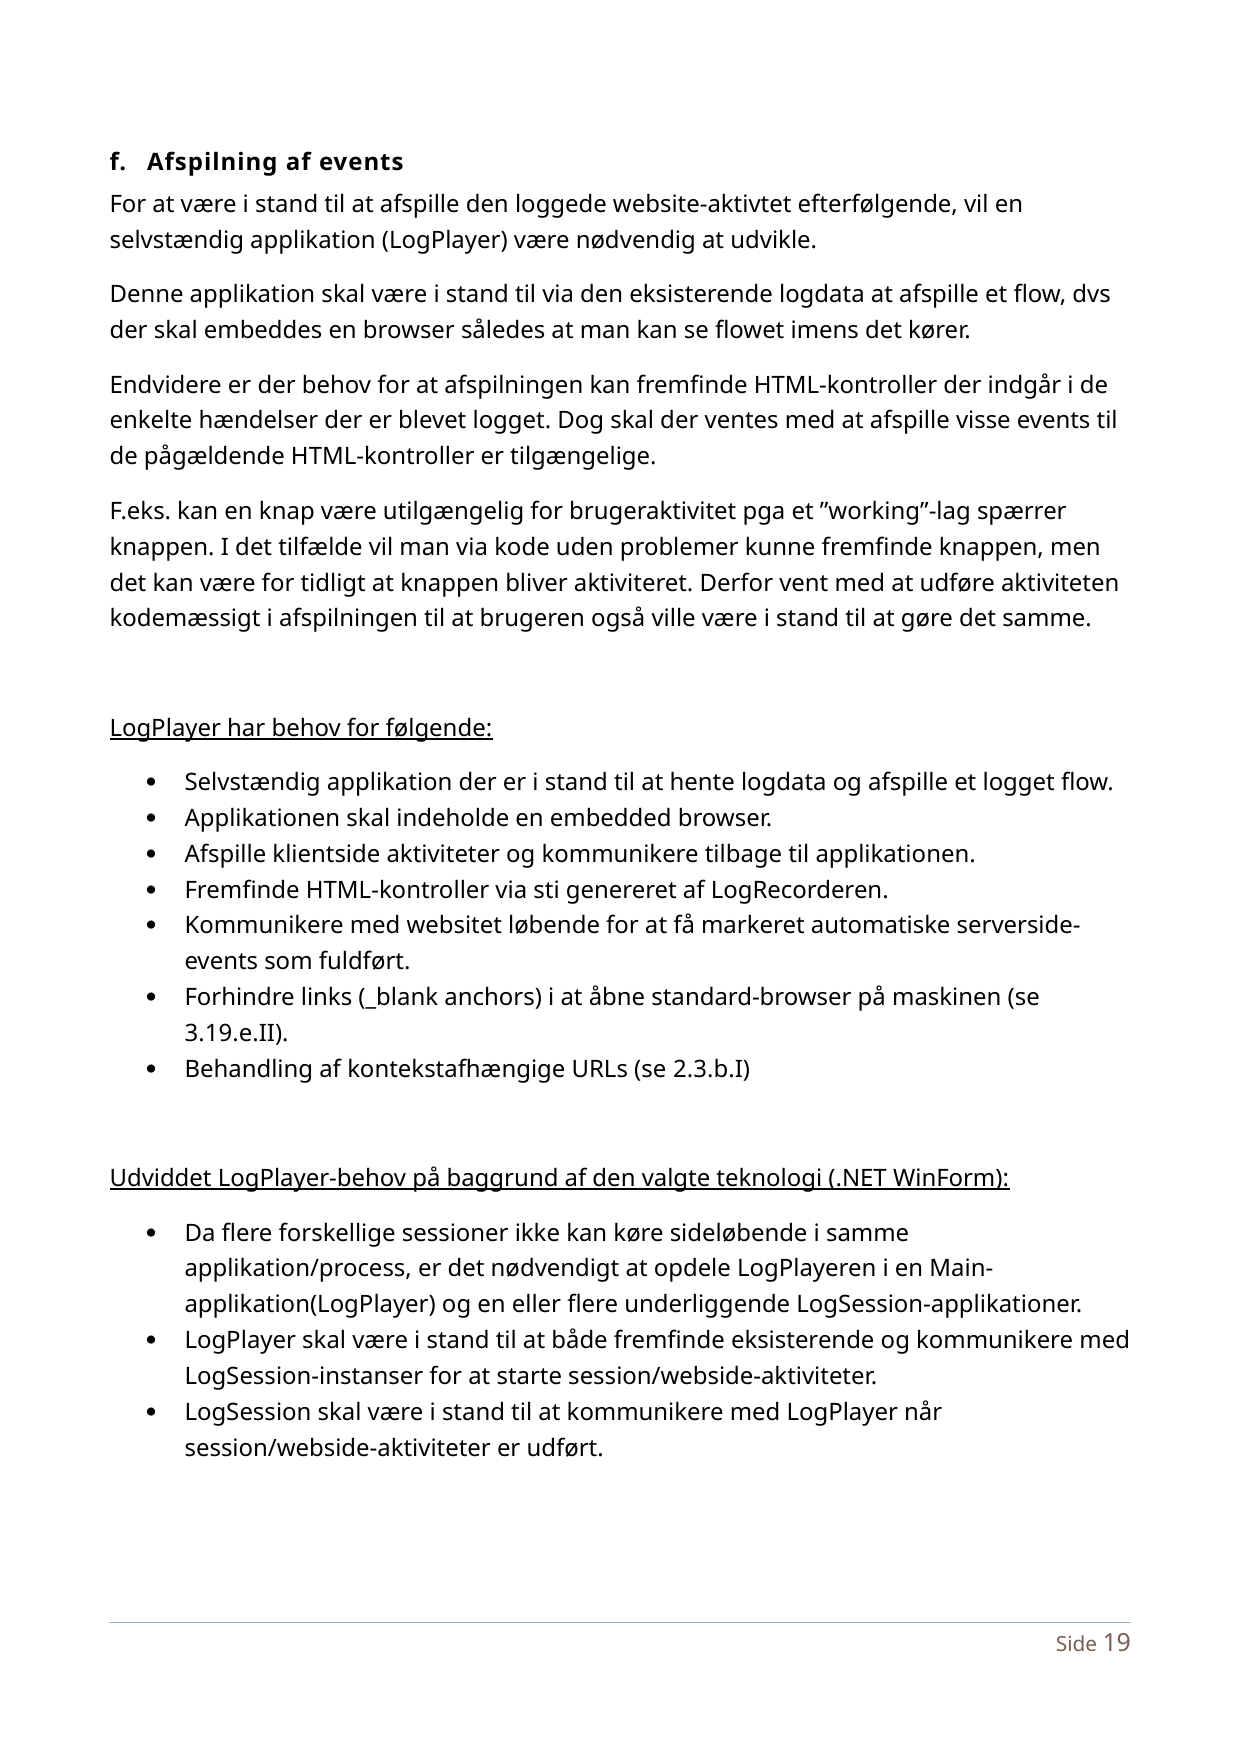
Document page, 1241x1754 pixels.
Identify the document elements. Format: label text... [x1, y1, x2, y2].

text Denne applikation skal være i stand til via den eksisterende logdata at afspille et flow, dvs der skal embeddes en browser således at man kan se flowet imens det kører. [109, 277, 1131, 346]
list Kommunikere med websitet løbende for at få markeret automatiske serverside-events som fuldført. [147, 908, 1131, 977]
list Applikationen skal indeholde en embedded browser. [147, 801, 1131, 833]
subtitle Afspilning af events [109, 144, 1131, 177]
list Afspille klientside aktiviteter og kommunikere tilbage til applikationen. [147, 837, 1131, 869]
text Endvidere er der behov for at afspilningen kan fremfinde HTML-kontroller der indgår i de enkelte hændelser der er blevet logget. Dog skal der ventes med at afspille visse events til de pågældende HTML-kontroller er tilgængelige. [109, 367, 1131, 472]
list Forhindre links (_blank anchors) i at åbne standard-browser på maskinen (se 3.19.e.II). [147, 980, 1131, 1048]
list Selvstændig applikation der er i stand til at hente logdata og afspille et logget flow. [147, 765, 1131, 798]
list Behandling af kontekstafhængige URLs (se 2.3.b.I) [147, 1052, 1131, 1084]
list LogSession skal være i stand til at kommunikere med LogPlayer når session/webside-aktiviteter er udført. [147, 1394, 1131, 1463]
list Da flere forskellige sessioner ikke kan køre sideløbende i samme applikation/process, er det nødvendigt at opdele LogPlayeren i en Main-applikation(LogPlayer) og en eller flere underliggende LogSession-applikationer. [147, 1215, 1131, 1320]
text LogPlayer har behov for følgende: [109, 710, 1131, 743]
text F.eks. kan en knap være utilgængelig for brugeraktivitet pga et ”working”-lag spærrer knappen. I det tilfælde vil man via kode uden problemer kunne fremfinde knappen, men det kan være for tidligt at knappen bliver aktiviteret. Derfor vent med at udføre aktiviteten kodemæssigt i afspilningen til at brugeren også ville være i stand til at gøre det samme. [109, 494, 1131, 634]
text For at være i stand til at afspille den loggede website-aktivtet efterfølgende, vil en selvstændig applikation (LogPlayer) være nødvendig at udvikle. [109, 187, 1131, 255]
text Udviddet LogPlayer-behov på baggrund af den valgte teknologi (.NET WinForm): [109, 1161, 1131, 1193]
list Fremfinde HTML-kontroller via sti genereret af LogRecorderen. [147, 872, 1131, 905]
list LogPlayer skal være i stand til at både fremfinde eksisterende og kommunikere med LogSession-instanser for at starte session/webside-aktiviteter. [147, 1323, 1131, 1391]
